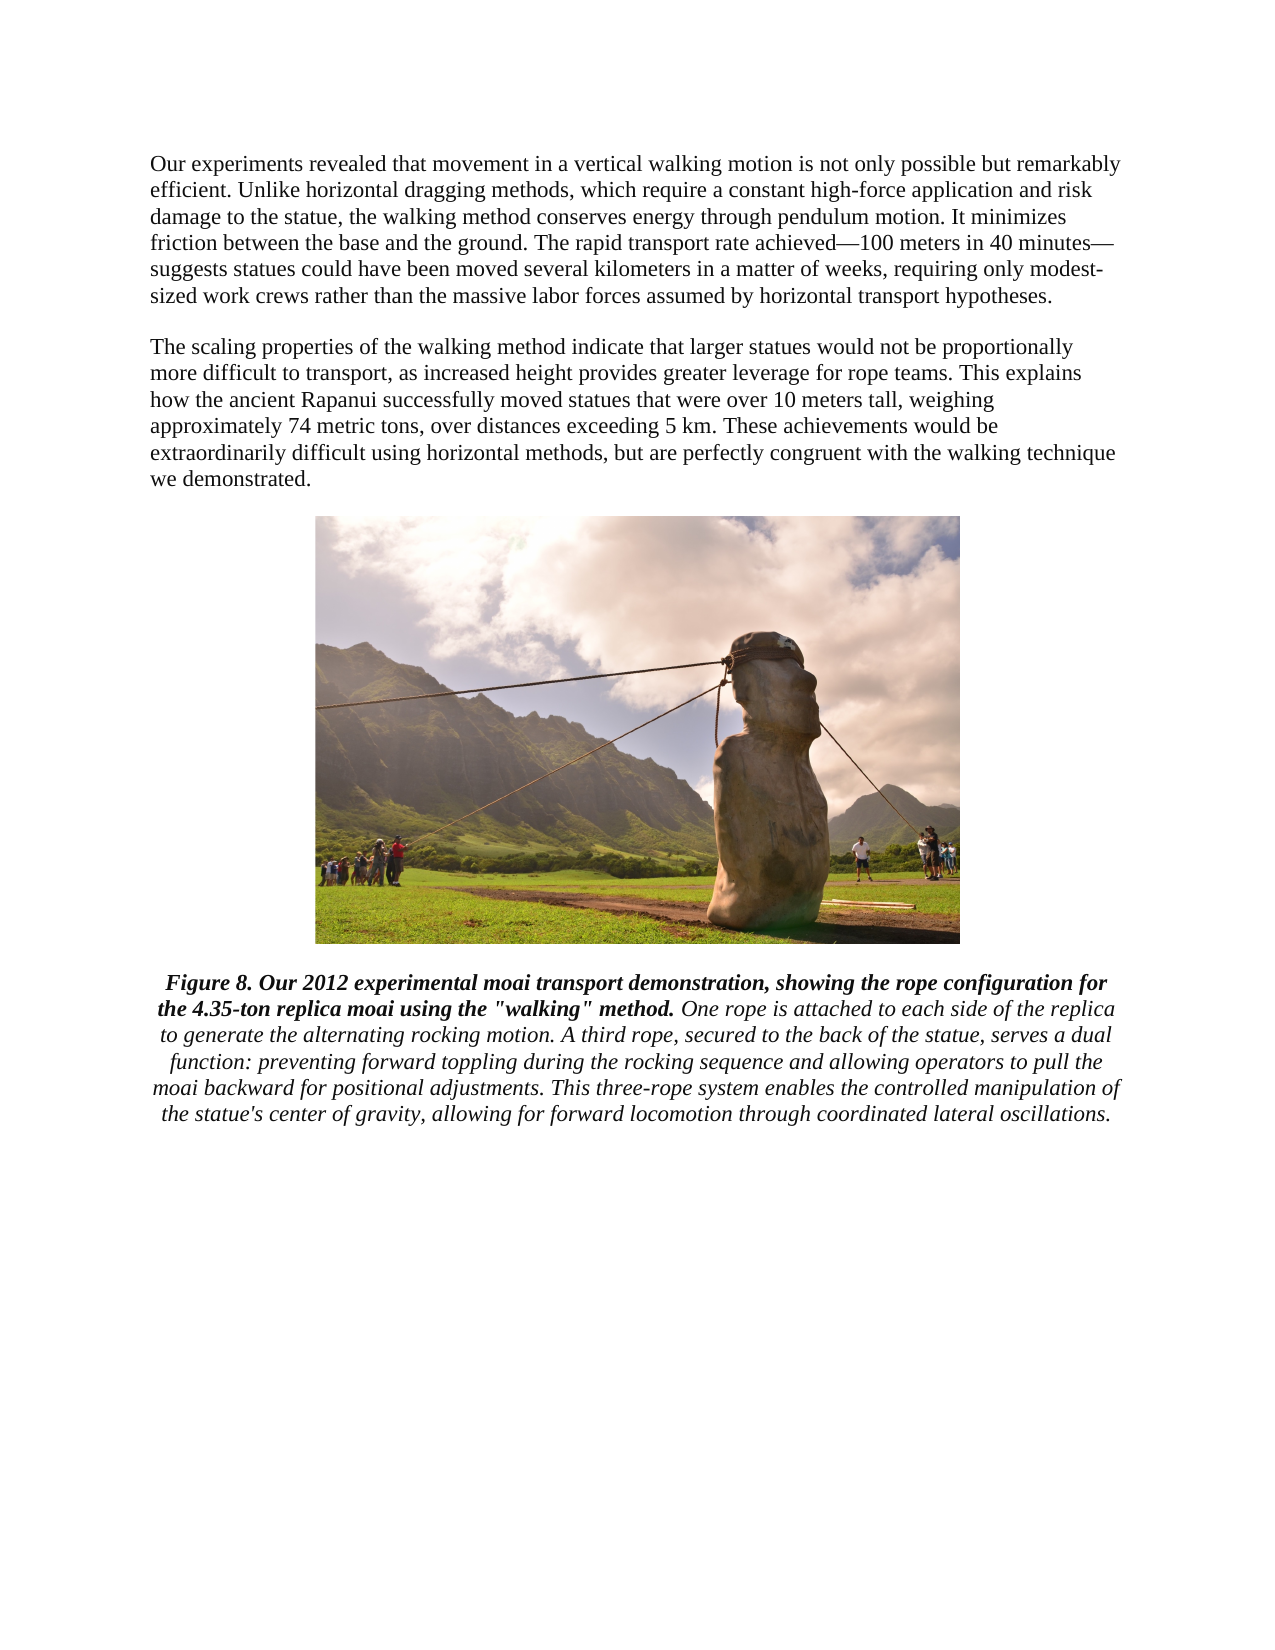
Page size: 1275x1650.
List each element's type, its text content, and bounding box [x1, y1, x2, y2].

text The scaling properties of the walking method indicate that larger statues would not be proportionally more difficult to transport, as increased height provides greater leverage for rope teams. This explains how the ancient Rapanui successfully moved statues that were over 10 meters tall, weighing approximately 74 metric tons, over distances exceeding 5 km. These achievements would be extraordinarily difficult using horizontal methods, but are perfectly congruent with the walking technique we demonstrated.​​​​​​​​​​​​​​​​ [150, 333, 1125, 491]
picture [315, 516, 960, 944]
text Figure 8. Our 2012 experimental moai transport demonstration, showing the rope configuration for the 4.35-ton replica moai using the "walking" method. One rope is attached to each side of the replica to generate the alternating rocking motion. A third rope, secured to the back of the statue, serves a dual function: preventing forward toppling during the rocking sequence and allowing operators to pull the moai backward for positional adjustments. This three-rope system enables the controlled manipulation of the statue's center of gravity, allowing for forward locomotion through coordinated lateral oscillations. [150, 969, 1125, 1127]
text Our experiments revealed that movement in a vertical walking motion is not only possible but remarkably efficient. Unlike horizontal dragging methods, which require a constant high-force application and risk damage to the statue, the walking method conserves energy through pendulum motion. It minimizes friction between the base and the ground. The rapid transport rate achieved—100 meters in 40 minutes—suggests statues could have been moved several kilometers in a matter of weeks, requiring only modest-sized work crews rather than the massive labor forces assumed by horizontal transport hypotheses. [150, 150, 1125, 308]
